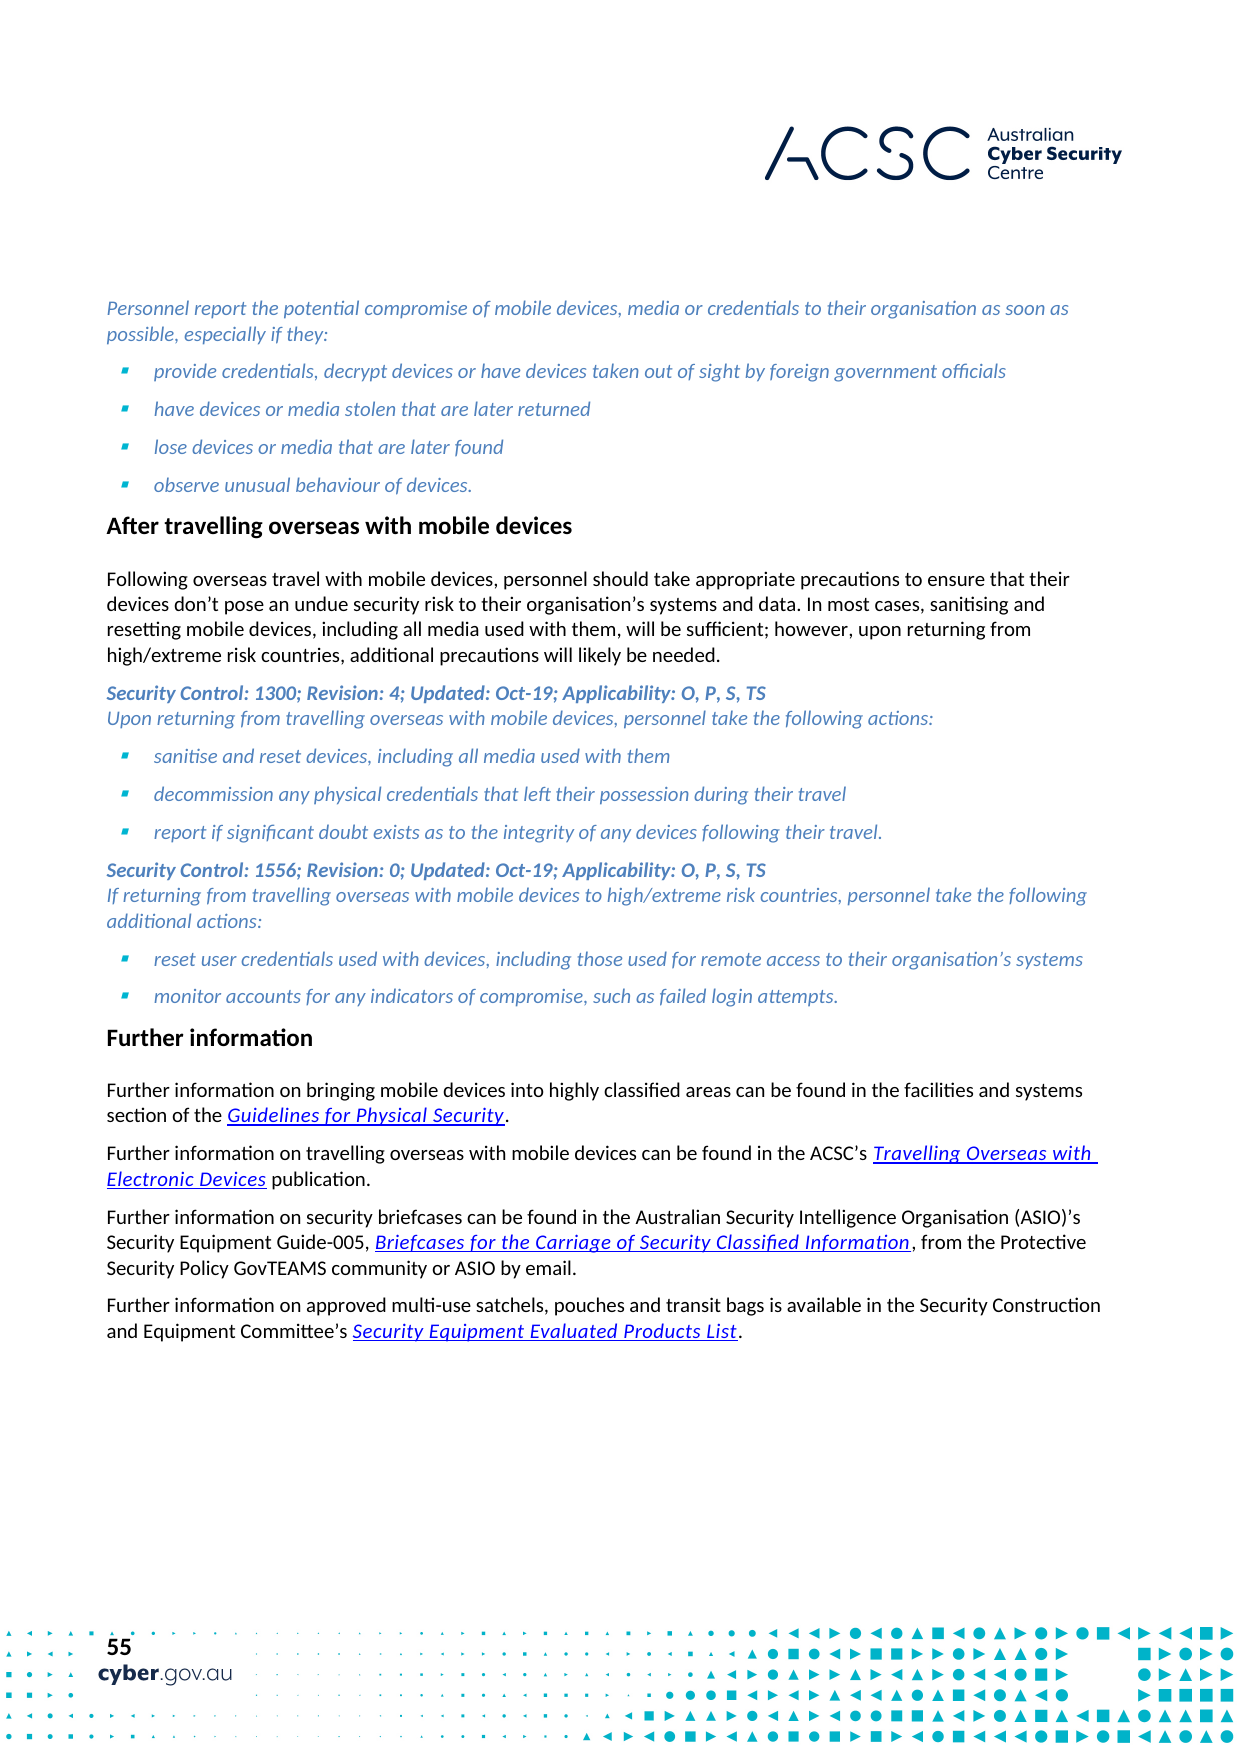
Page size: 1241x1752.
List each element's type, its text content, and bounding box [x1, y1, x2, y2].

subtitle Security Control: 1300; Revision: 4; Updated: Oct-19; Applicability: O, P, S, TS [106, 680, 1122, 705]
subtitle After travelling overseas with mobile devices [106, 510, 1122, 541]
subtitle Security Control: 1556; Revision: 0; Updated: Oct-19; Applicability: O, P, S, TS [106, 857, 1122, 882]
text report if significant doubt exists as to the integrity of any devices following their travel. [118, 819, 1122, 844]
text Further information on bringing mobile devices into highly classified areas can be found in the facilities and systems section of the Guidelines for Physical Security. [106, 1077, 1122, 1128]
text Further information on travelling overseas with mobile devices can be found in the ACSC’s Travelling Overseas with Electronic Devices publication. [106, 1141, 1122, 1191]
text Further information on security briefcases can be found in the Australian Security Intelligence Organisation (ASIO)’s Security Equipment Guide-005, Briefcases for the Carriage of Security Classified Information, from the Protective Security Policy GovTEAMS community or ASIO by email. [106, 1204, 1122, 1280]
text lose devices or media that are later found [118, 434, 1122, 460]
text monitor accounts for any indicators of compromise, such as failed login attempts. [118, 984, 1122, 1009]
text Further information on approved multi-use satchels, pouches and transit bags is available in the Security Construction and Equipment Committee’s Security Equipment Evaluated Products List. [106, 1293, 1122, 1343]
text decommission any physical credentials that left their possession during their travel [118, 781, 1122, 807]
text reset user credentials used with devices, including those used for remote access to their organisation’s systems [118, 946, 1122, 971]
text provide credentials, decrypt devices or have devices taken out of sight by foreign government officials [118, 359, 1122, 384]
text sanitise and reset devices, including all media used with them [118, 743, 1122, 769]
text Upon returning from travelling overseas with mobile devices, personnel take the following actions: [106, 705, 1122, 731]
text observe unusual behaviour of devices. [118, 472, 1122, 498]
text If returning from travelling overseas with mobile devices to high/extreme risk countries, personnel take the following additional actions: [106, 882, 1122, 933]
picture [0, 1624, 1237, 1747]
text Personnel report the potential compromise of mobile devices, media or credentials to their organisation as soon as possible, especially if they: [106, 295, 1122, 346]
subtitle Further information [106, 1022, 1122, 1052]
picture [0, 0, 1240, 317]
text have devices or media stolen that are later returned [118, 397, 1122, 422]
text Following overseas travel with mobile devices, personnel should take appropriate precautions to ensure that their devices don’t pose an undue security risk to their organisation’s systems and data. In most cases, sanitising and resetting mobile devices, including all media used with them, will be sufficient; however, upon returning from high/extreme risk countries, additional precautions will likely be needed. [106, 566, 1122, 667]
